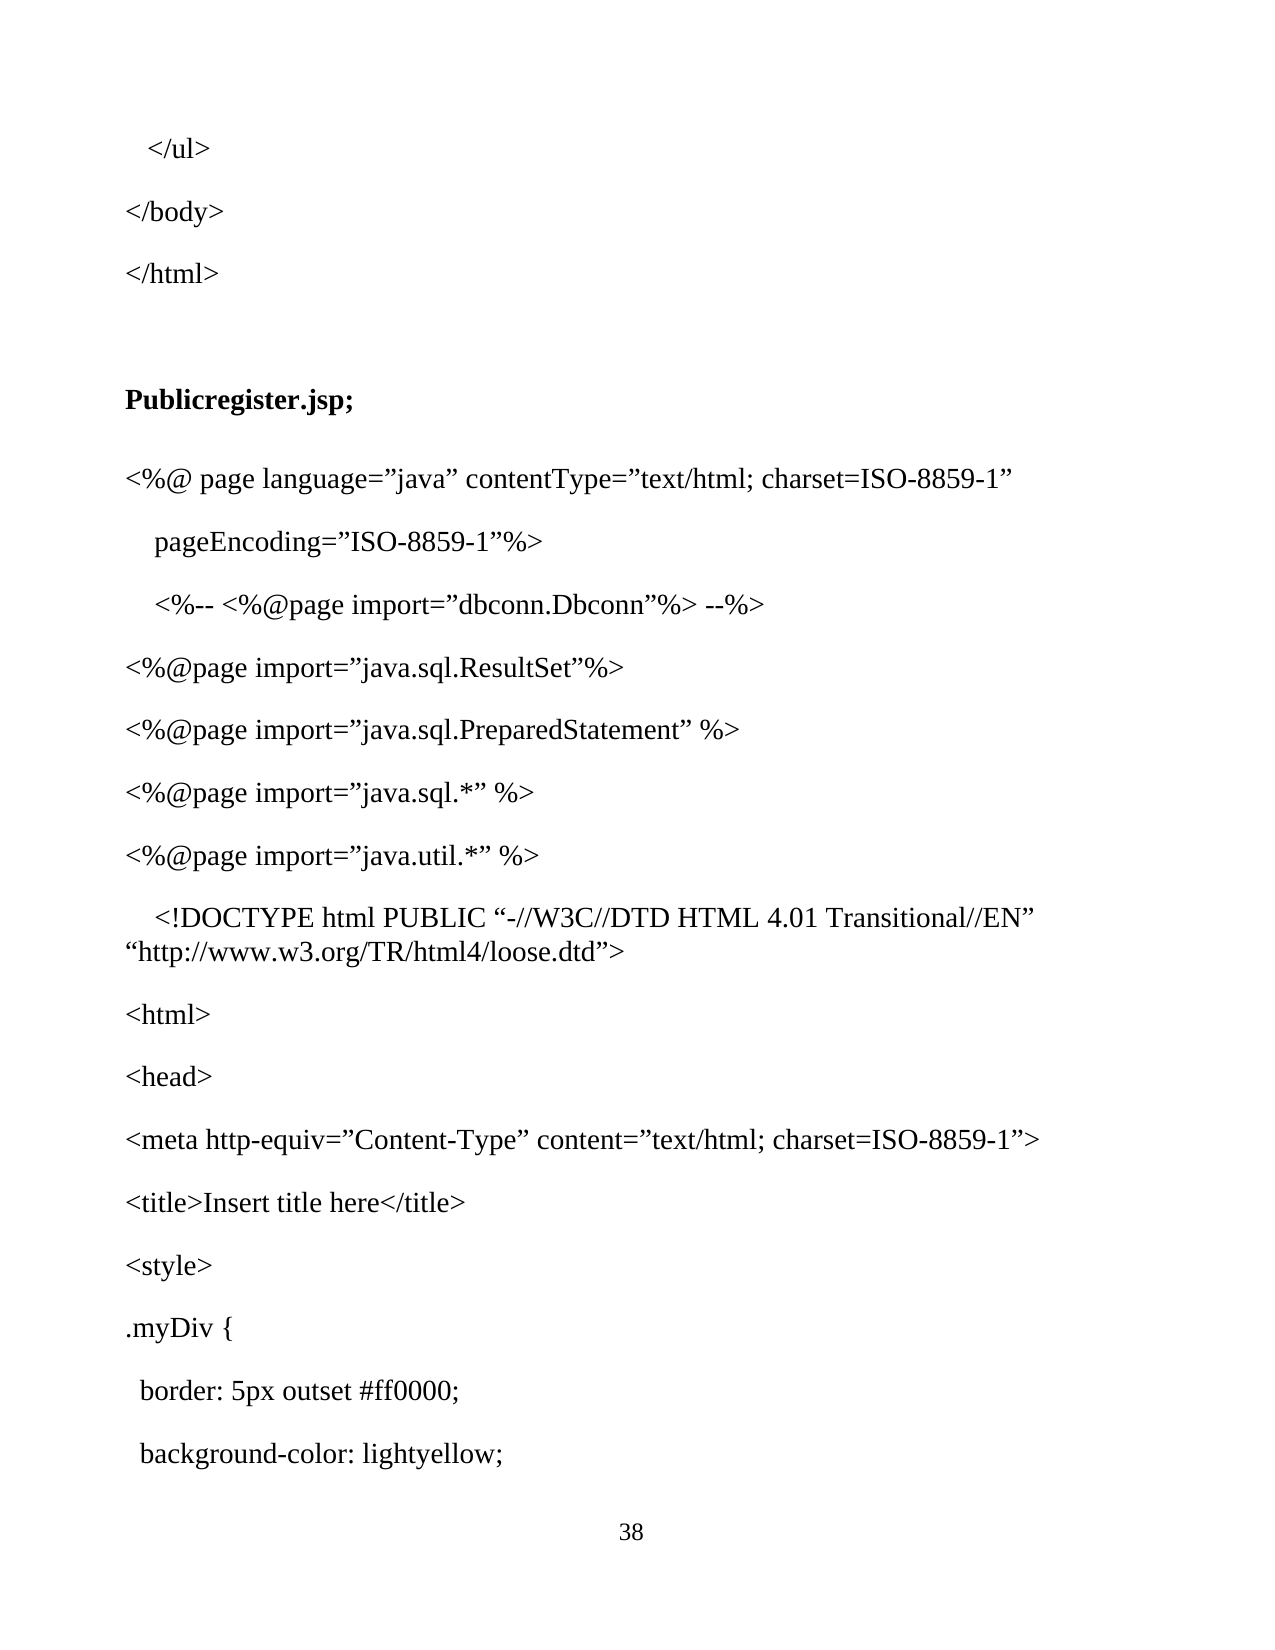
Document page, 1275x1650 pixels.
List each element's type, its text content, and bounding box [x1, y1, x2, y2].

text Publicregister.jsp; [125, 382, 1137, 416]
text </html> [125, 257, 1137, 290]
text </ul> [125, 131, 1137, 165]
text <%@page import=”java.sql.PreparedStatement” %> [125, 712, 1137, 746]
text <%@ page language=”java” contentType=”text/html; charset=ISO-8859-1” [125, 462, 1137, 495]
text pageEncoding=”ISO-8859-1”%> [125, 524, 1137, 558]
text <head> [125, 1059, 1137, 1093]
text <!DOCTYPE html PUBLIC “-//W3C//DTD HTML 4.01 Transitional//EN” “http://www.w3.org/TR/html4/loose.dtd”> [125, 901, 1137, 968]
text <style> [125, 1248, 1137, 1281]
text background-color: lightyellow; [125, 1436, 1137, 1469]
text <title>Insert title here</title> [125, 1185, 1137, 1218]
text <meta http-equiv=”Content-Type” content=”text/html; charset=ISO-8859-1”> [125, 1122, 1137, 1156]
text <%@page import=”java.sql.*” %> [125, 775, 1137, 809]
text <%@page import=”java.sql.ResultSet”%> [125, 650, 1137, 683]
text border: 5px outset #ff0000; [125, 1373, 1137, 1407]
text <%-- <%@page import=”dbconn.Dbconn”%> --%> [125, 587, 1137, 621]
text <%@page import=”java.util.*” %> [125, 838, 1137, 871]
text </body> [125, 194, 1137, 227]
text <html> [125, 997, 1137, 1030]
text .myDiv { [125, 1310, 1137, 1344]
